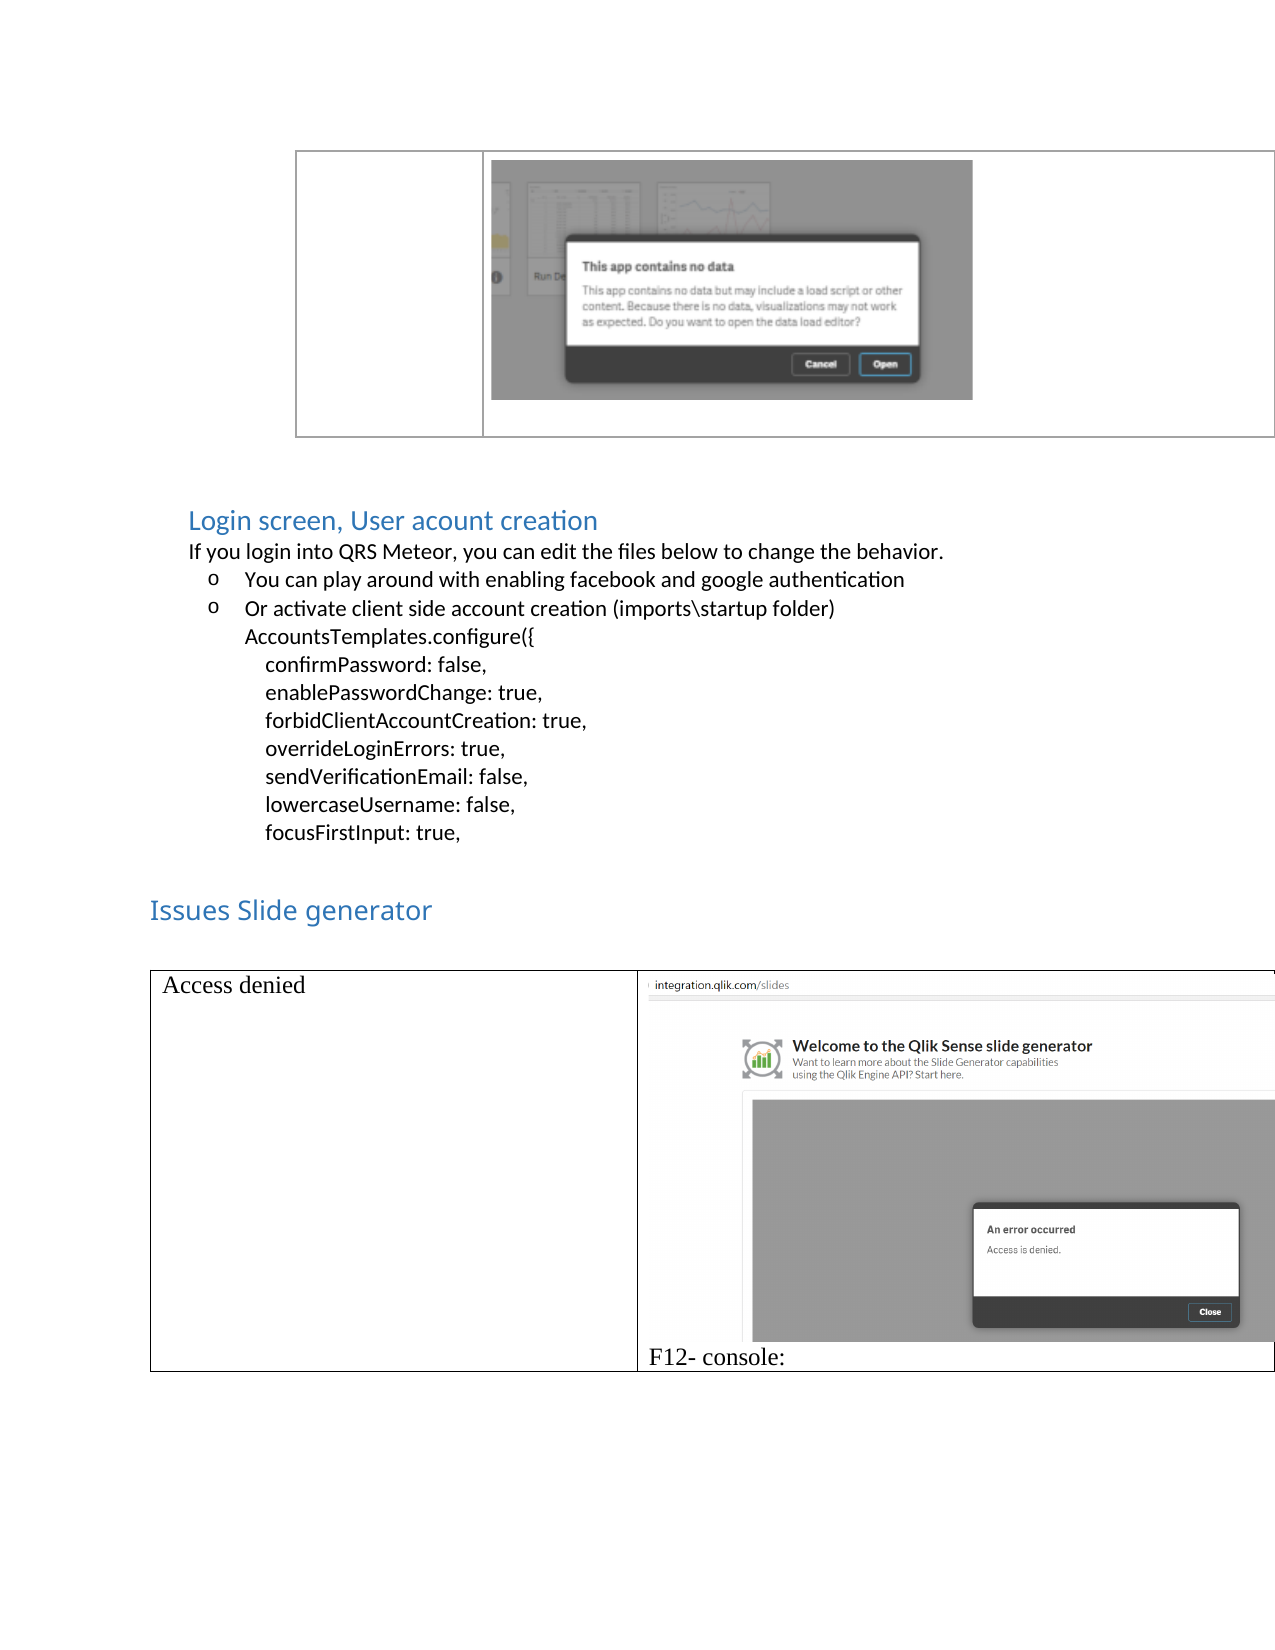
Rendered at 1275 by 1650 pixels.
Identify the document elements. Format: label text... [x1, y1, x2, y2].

subtitle Issues Slide generator [150, 892, 1125, 928]
text sendVerificationEmail: false, [244, 762, 1125, 790]
list You can play around with enabling facebook and google authentication [207, 565, 1125, 594]
picture [648, 974, 1275, 1342]
text confirmPassword: false, [244, 650, 1125, 678]
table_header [638, 971, 1274, 1371]
text If you login into QRS Meteor, you can edit the files below to change the behavior. [188, 537, 1125, 565]
picture [491, 160, 973, 400]
text Login screen, User acount creation [188, 502, 1125, 537]
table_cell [484, 152, 1274, 436]
list Or activate client side account creation (imports\startup folder) [207, 594, 1125, 622]
table_header Access denied [151, 971, 637, 1371]
text enablePasswordChange: true, [244, 678, 1125, 706]
text forbidClientAccountCreation: true, [244, 706, 1125, 734]
text lowercaseUsername: false, [244, 790, 1125, 818]
text overrideLoginErrors: true, [244, 734, 1125, 762]
text AccountsTemplates.configure({ [244, 622, 1125, 650]
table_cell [297, 152, 482, 436]
text focusFirstInput: true, [244, 818, 1125, 846]
